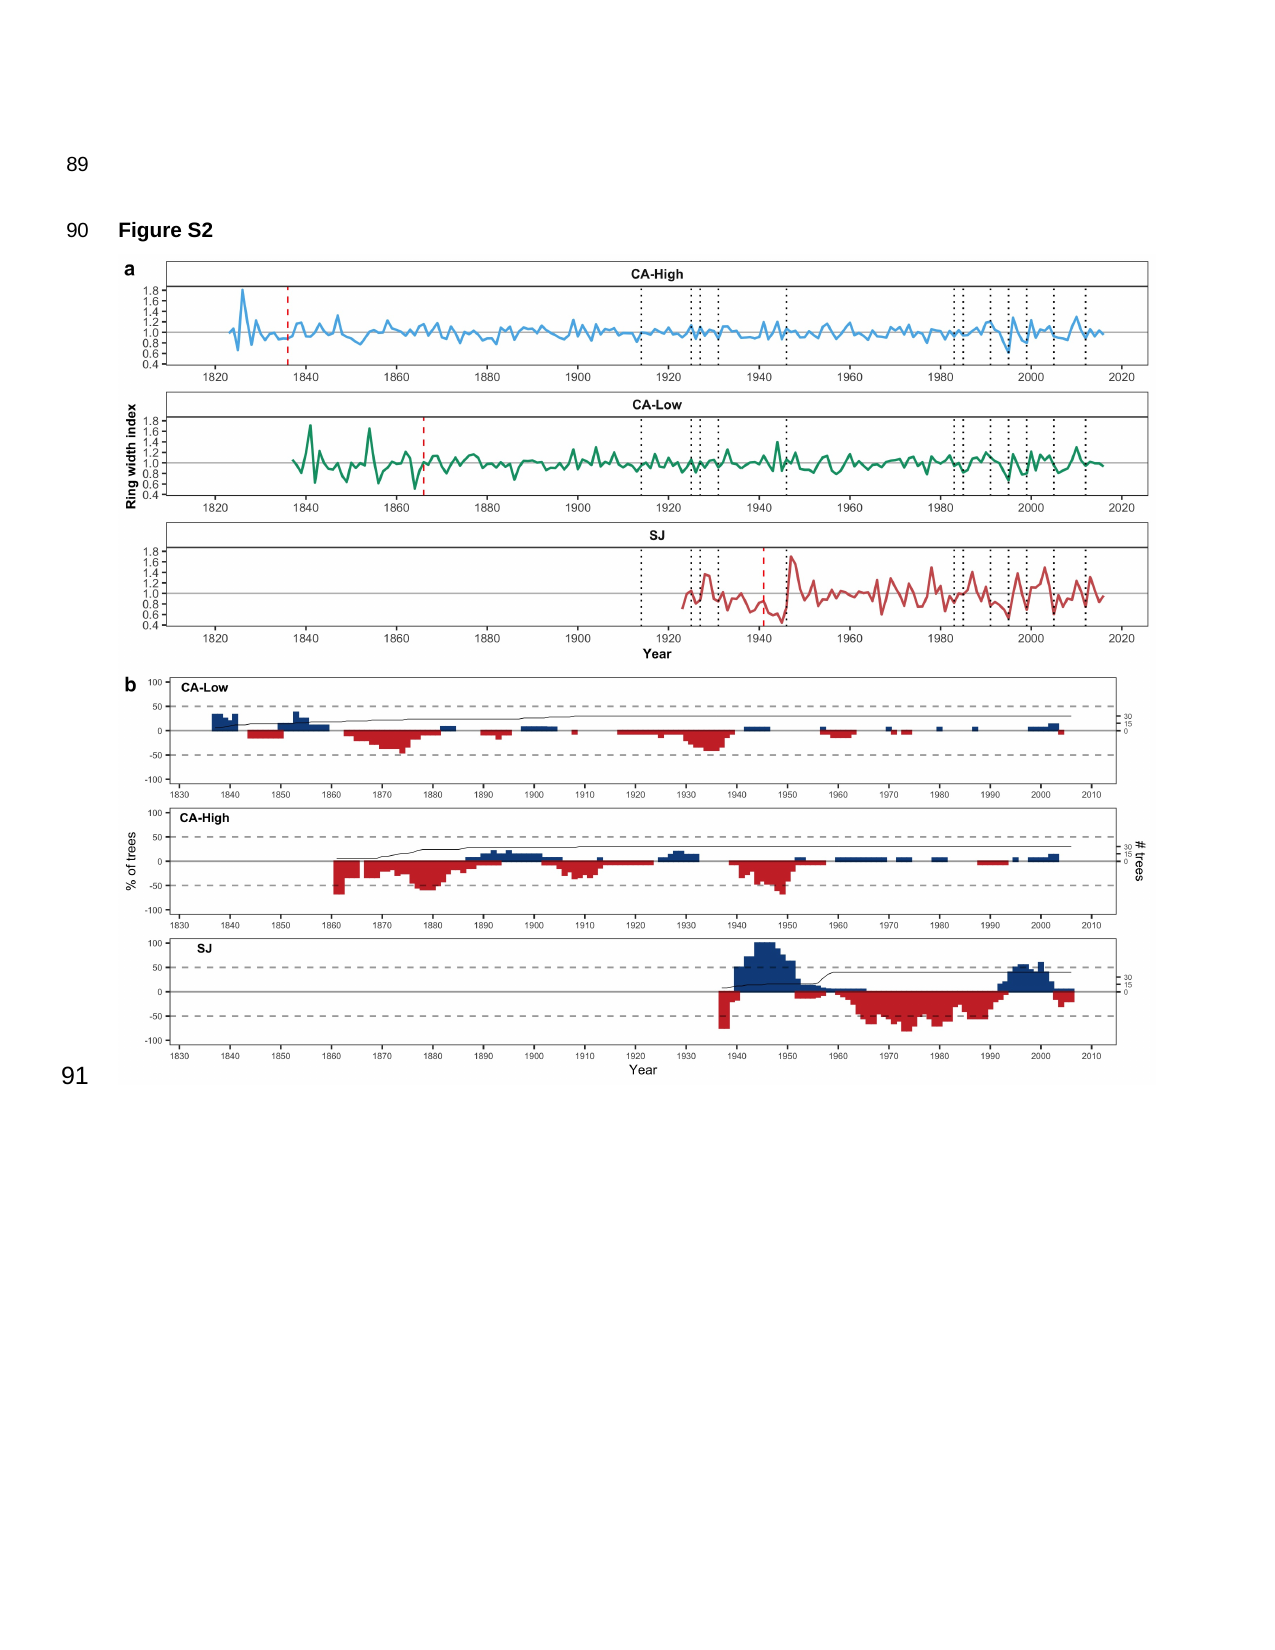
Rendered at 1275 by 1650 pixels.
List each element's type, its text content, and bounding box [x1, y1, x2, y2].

picture [118, 254, 1156, 1085]
